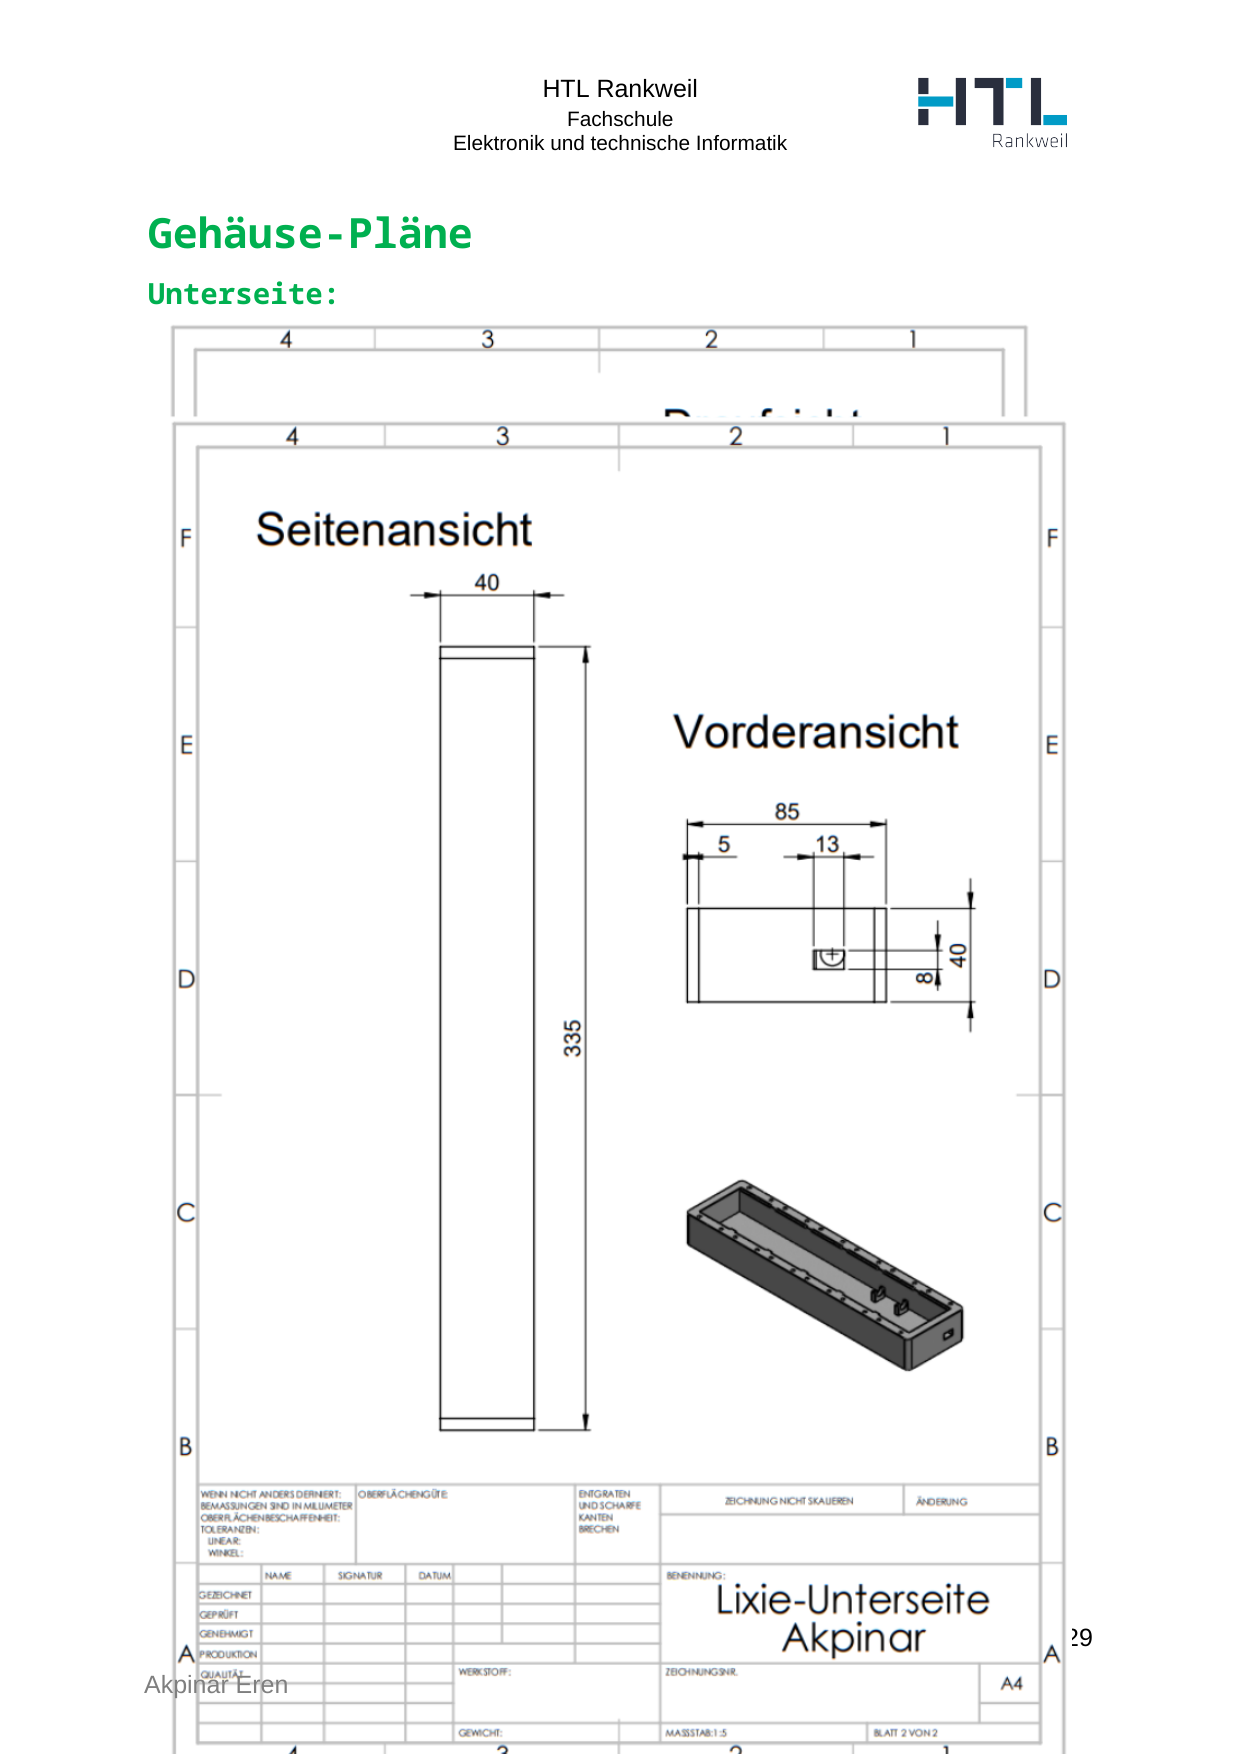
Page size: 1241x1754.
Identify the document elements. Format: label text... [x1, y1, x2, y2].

picture [149, 418, 1072, 1754]
picture [149, 1678, 155, 1686]
picture [910, 70, 1076, 152]
subtitle Unterseite: [148, 273, 1093, 313]
subtitle Gehäuse-Pläne [148, 204, 1093, 261]
picture [149, 323, 1034, 417]
